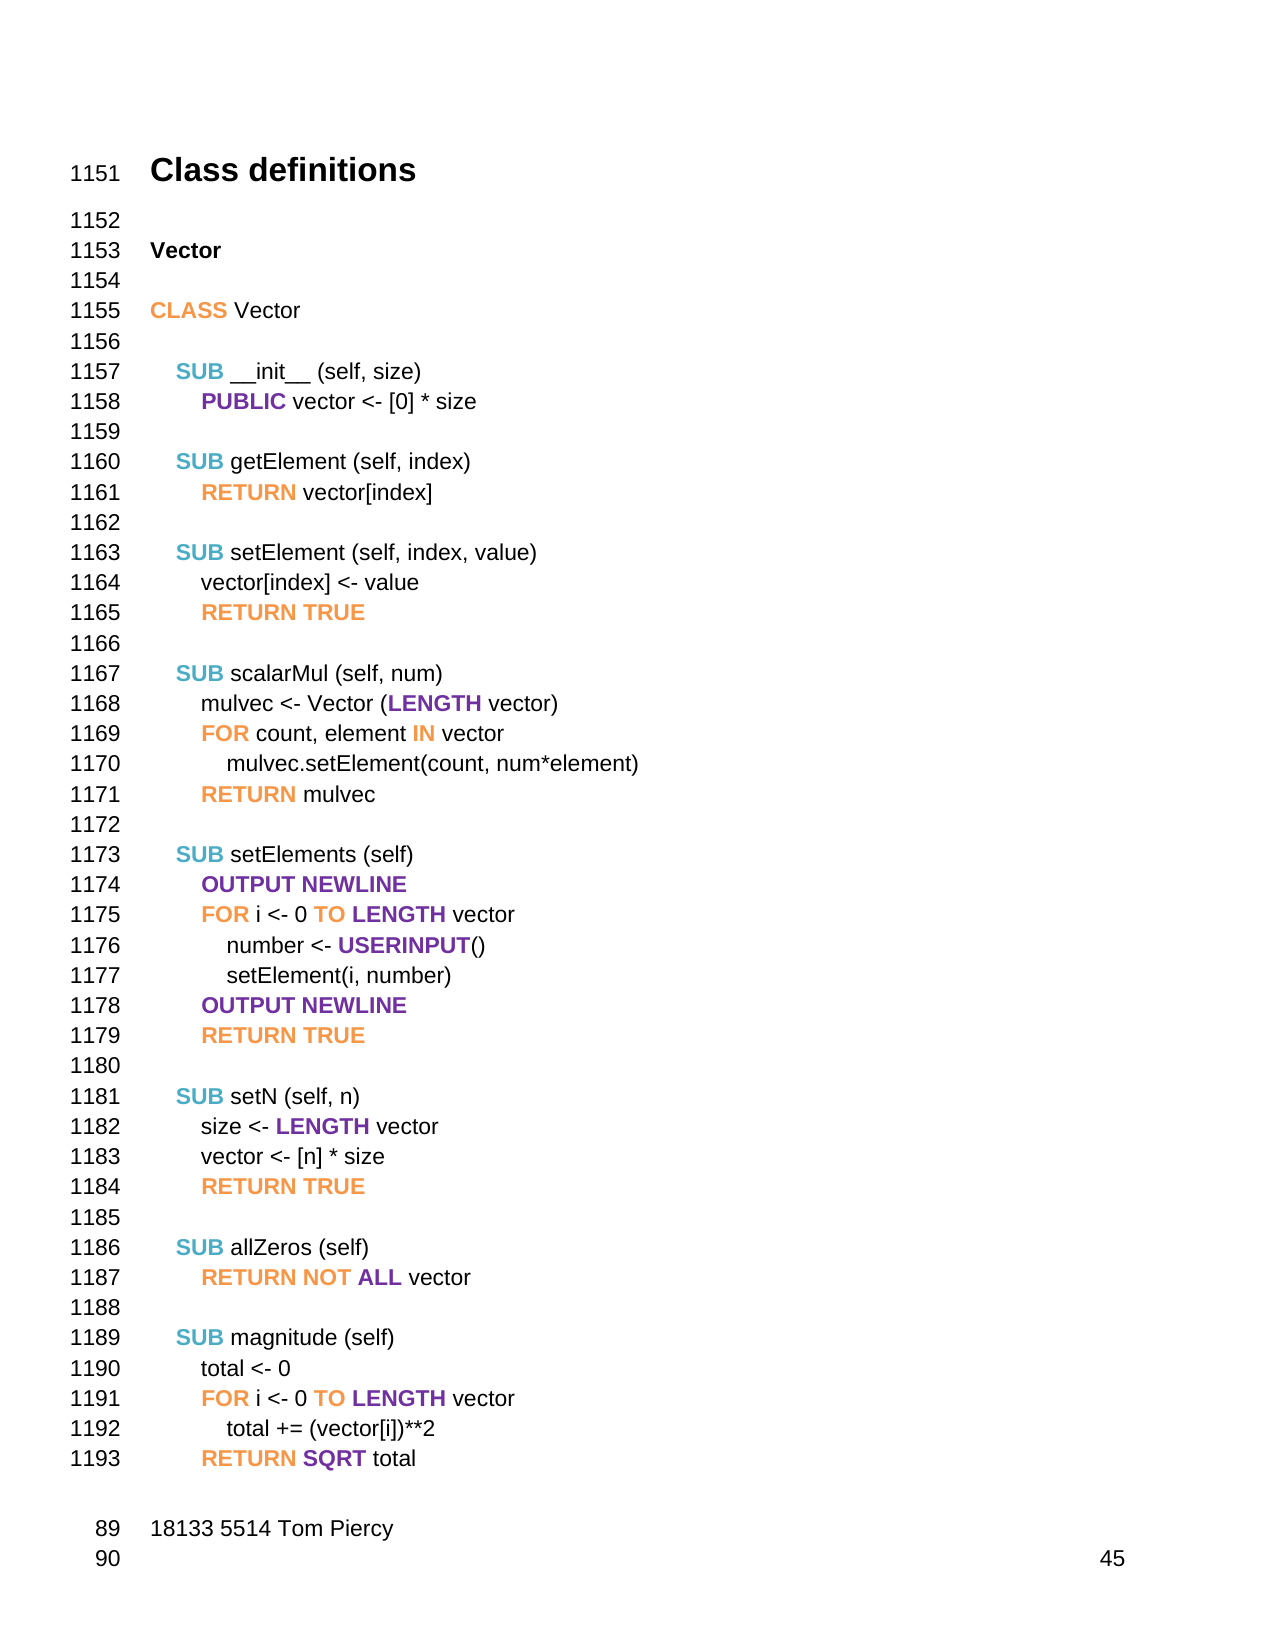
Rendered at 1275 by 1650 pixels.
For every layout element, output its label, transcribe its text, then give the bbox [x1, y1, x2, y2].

text SUB magnitude (self) [150, 1324, 1125, 1351]
text RETURN SQRT total [150, 1445, 1125, 1472]
text SUB setN (self, n) [150, 1083, 1125, 1109]
text RETURN TRUE [150, 1022, 1125, 1049]
text FOR i <- 0 TO LENGTH vector [150, 1385, 1125, 1411]
text OUTPUT NEWLINE [150, 871, 1125, 898]
subtitle Class definitions [150, 150, 1125, 188]
text vector <- [n] * size [150, 1143, 1125, 1169]
text total <- 0 [150, 1354, 1125, 1381]
text SUB allZeros (self) [150, 1234, 1125, 1260]
text size <- LENGTH vector [150, 1113, 1125, 1139]
text RETURN vector[index] [150, 478, 1125, 505]
text RETURN TRUE [150, 599, 1125, 626]
text PUBLIC vector <- [0] * size [150, 388, 1125, 414]
text mulvec.setElement(count, num*element) [150, 750, 1125, 777]
text FOR count, element IN vector [150, 720, 1125, 747]
text OUTPUT NEWLINE [150, 992, 1125, 1018]
text SUB setElement (self, index, value) [150, 539, 1125, 565]
text SUB setElements (self) [150, 841, 1125, 867]
text mulvec <- Vector (LENGTH vector) [150, 690, 1125, 716]
text vector[index] <- value [150, 569, 1125, 596]
text CLASS Vector [150, 297, 1125, 324]
text SUB __init__ (self, size) [150, 358, 1125, 384]
text setElement(i, number) [150, 962, 1125, 988]
text SUB scalarMul (self, num) [150, 660, 1125, 686]
text SUB getElement (self, index) [150, 448, 1125, 475]
text FOR i <- 0 TO LENGTH vector [150, 901, 1125, 928]
text Vector [150, 237, 1125, 263]
text number <- USERINPUT() [150, 932, 1125, 958]
text RETURN mulvec [150, 781, 1125, 807]
text total += (vector[i])**2 [150, 1415, 1125, 1441]
text RETURN TRUE [150, 1173, 1125, 1200]
text RETURN NOT ALL vector [150, 1264, 1125, 1290]
